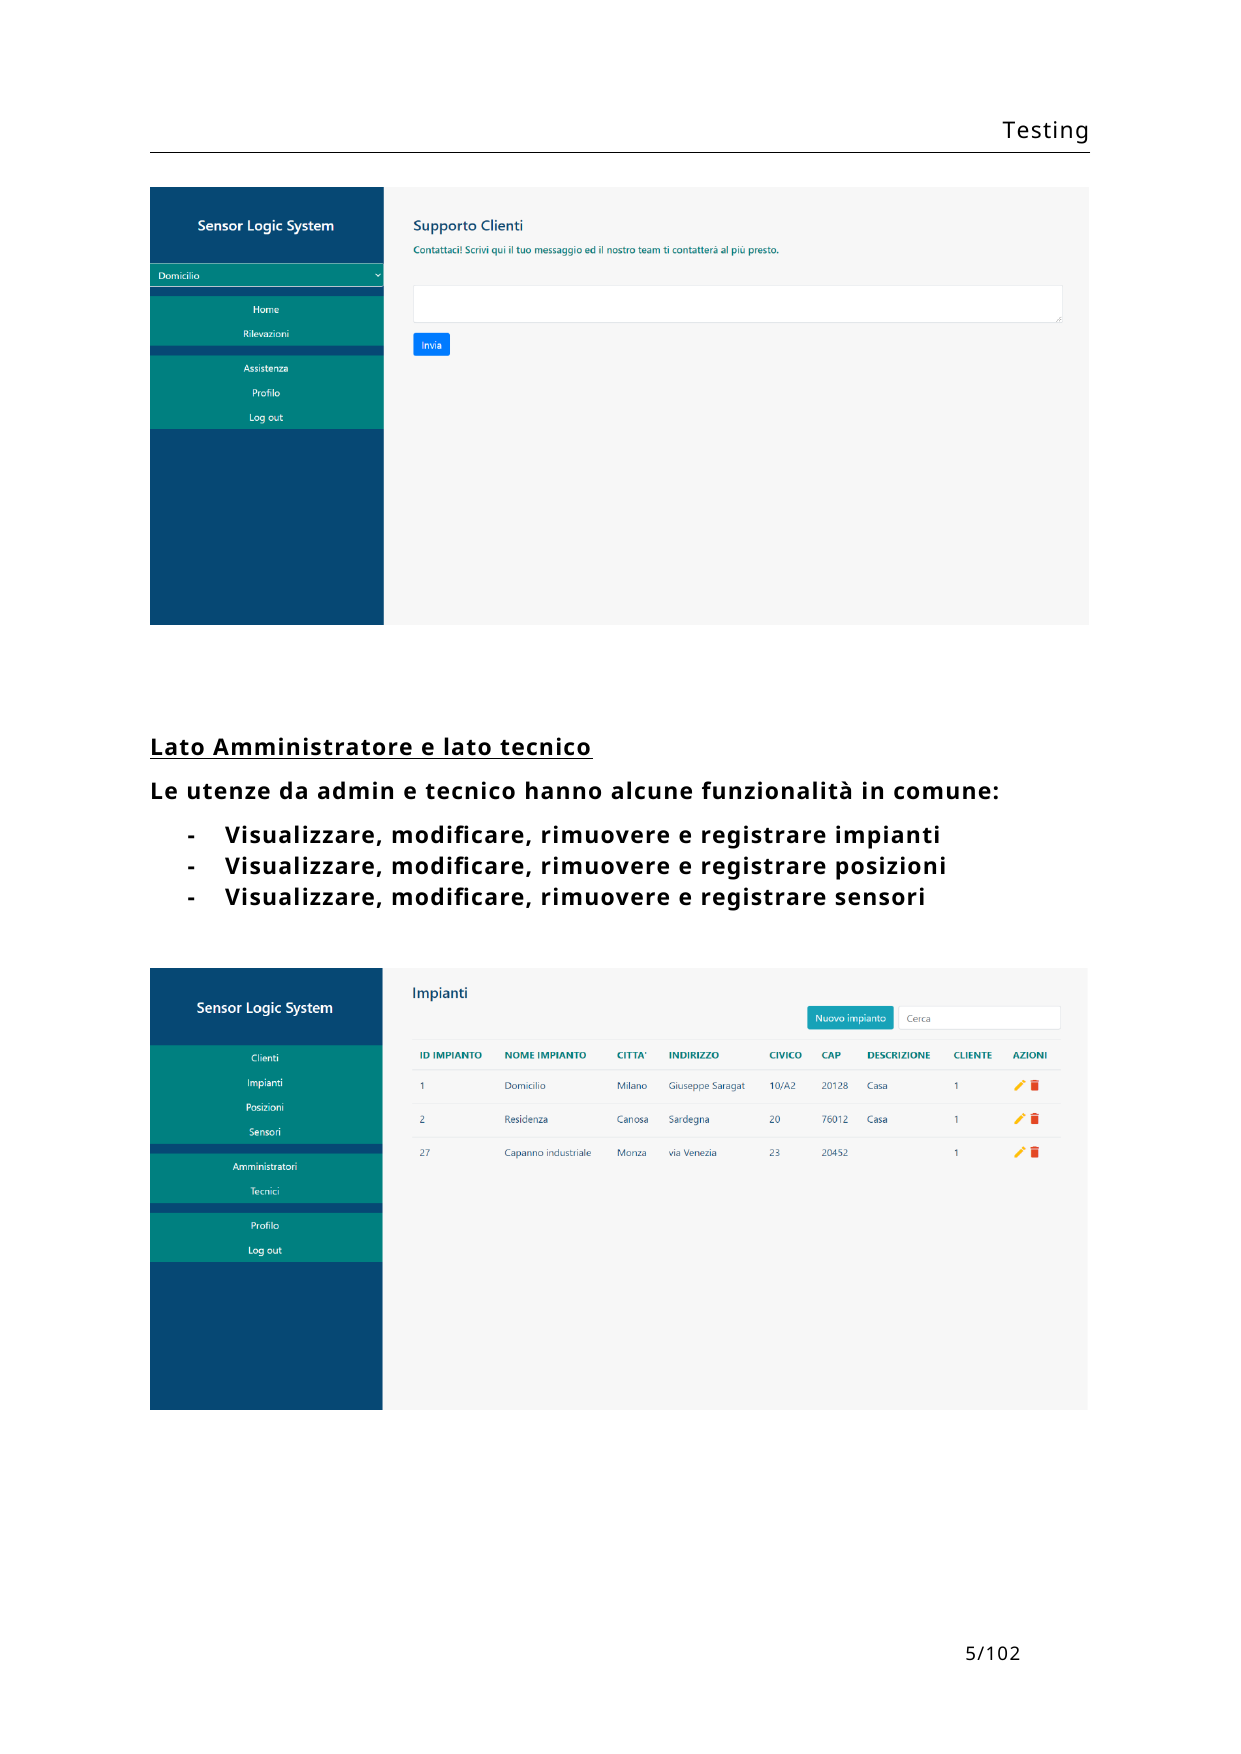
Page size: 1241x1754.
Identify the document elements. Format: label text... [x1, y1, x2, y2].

list Visualizzare, modificare, rimuovere e registrare impianti [187, 819, 1090, 850]
text Le utenze da admin e tecnico hanno alcune funzionalità in comune: [150, 775, 1090, 806]
list Visualizzare, modificare, rimuovere e registrare posizioni [187, 850, 1090, 881]
picture [150, 968, 1088, 1410]
text Lato Amministratore e lato tecnico [150, 731, 1090, 763]
picture [150, 187, 1089, 625]
list Visualizzare, modificare, rimuovere e registrare sensori [187, 881, 1090, 913]
